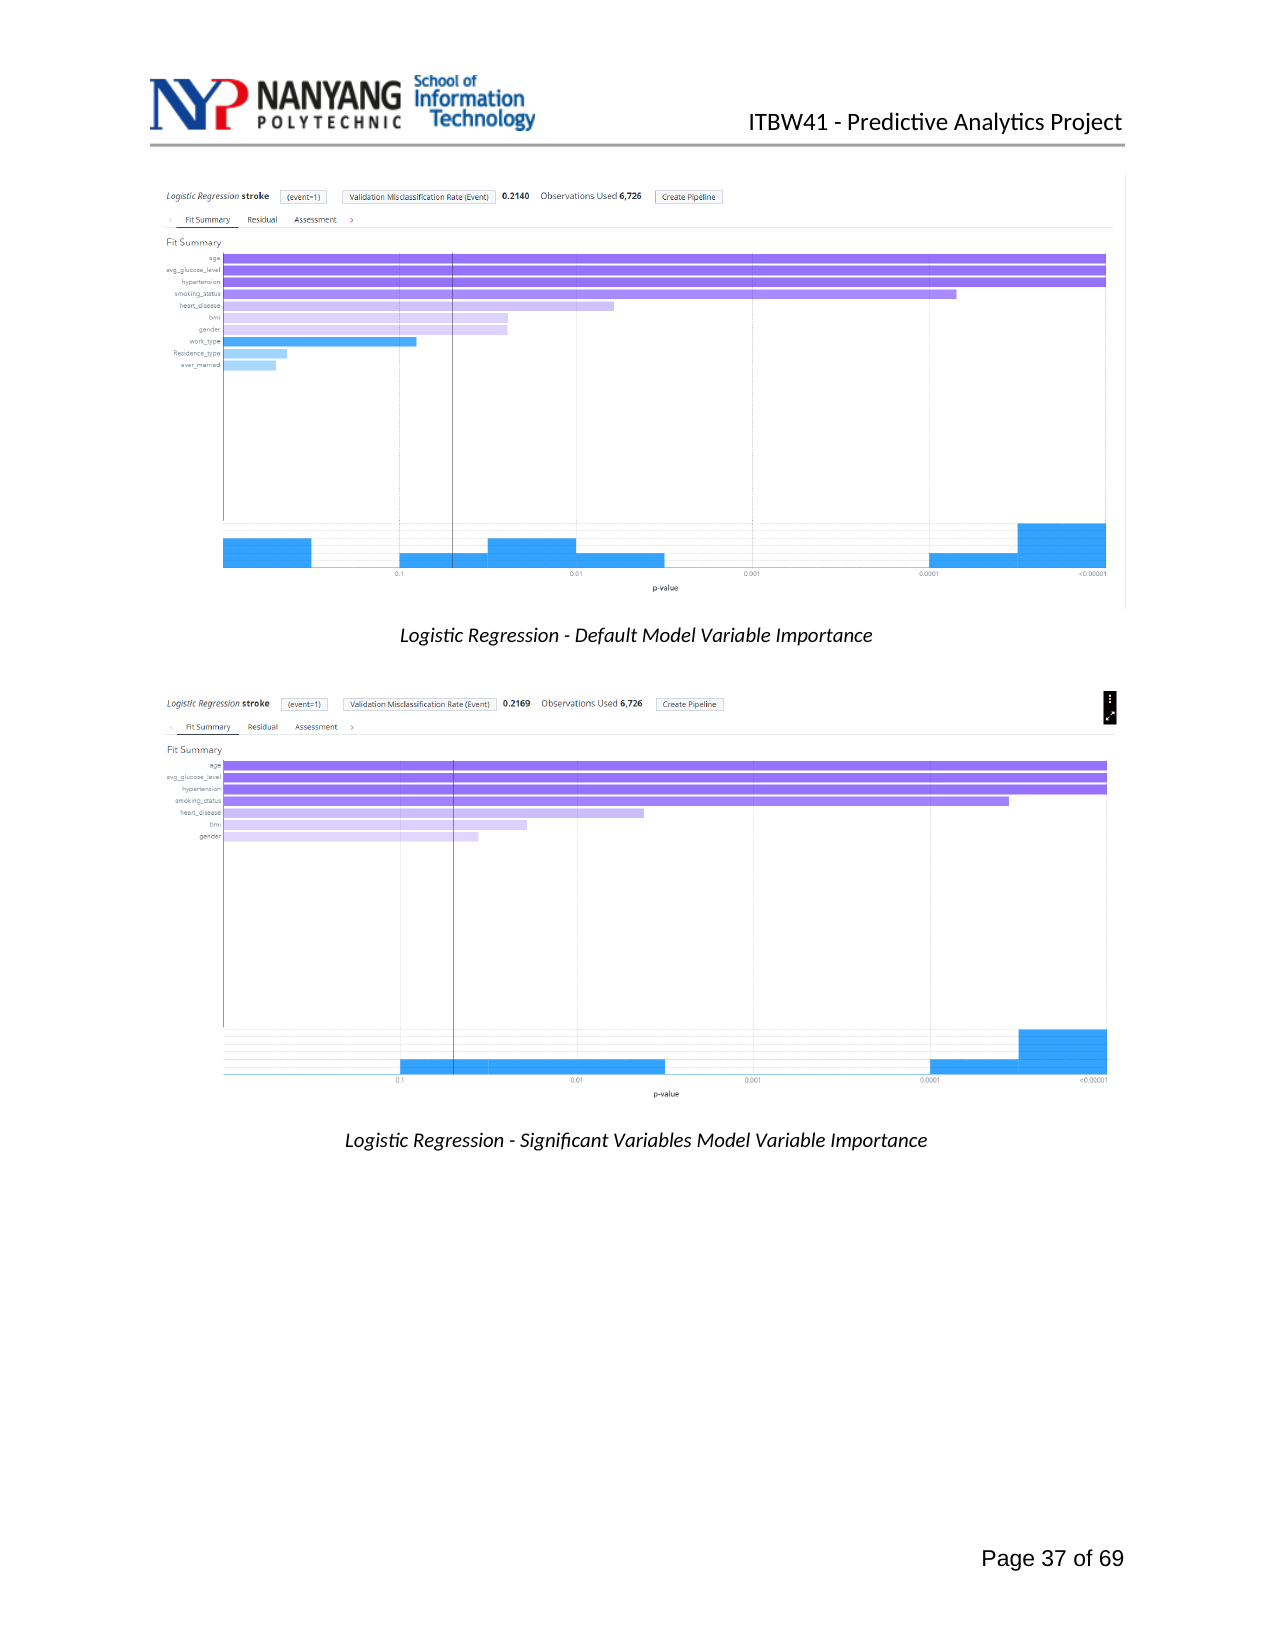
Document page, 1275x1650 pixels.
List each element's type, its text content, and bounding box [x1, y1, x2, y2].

text Logistic Regression - Default Model Variable Importance [150, 622, 1125, 648]
picture [150, 75, 536, 131]
text Logistic Regression - Significant Variables Model Variable Importance [150, 1128, 1125, 1153]
picture [150, 681, 1125, 1115]
picture [150, 173, 1125, 610]
